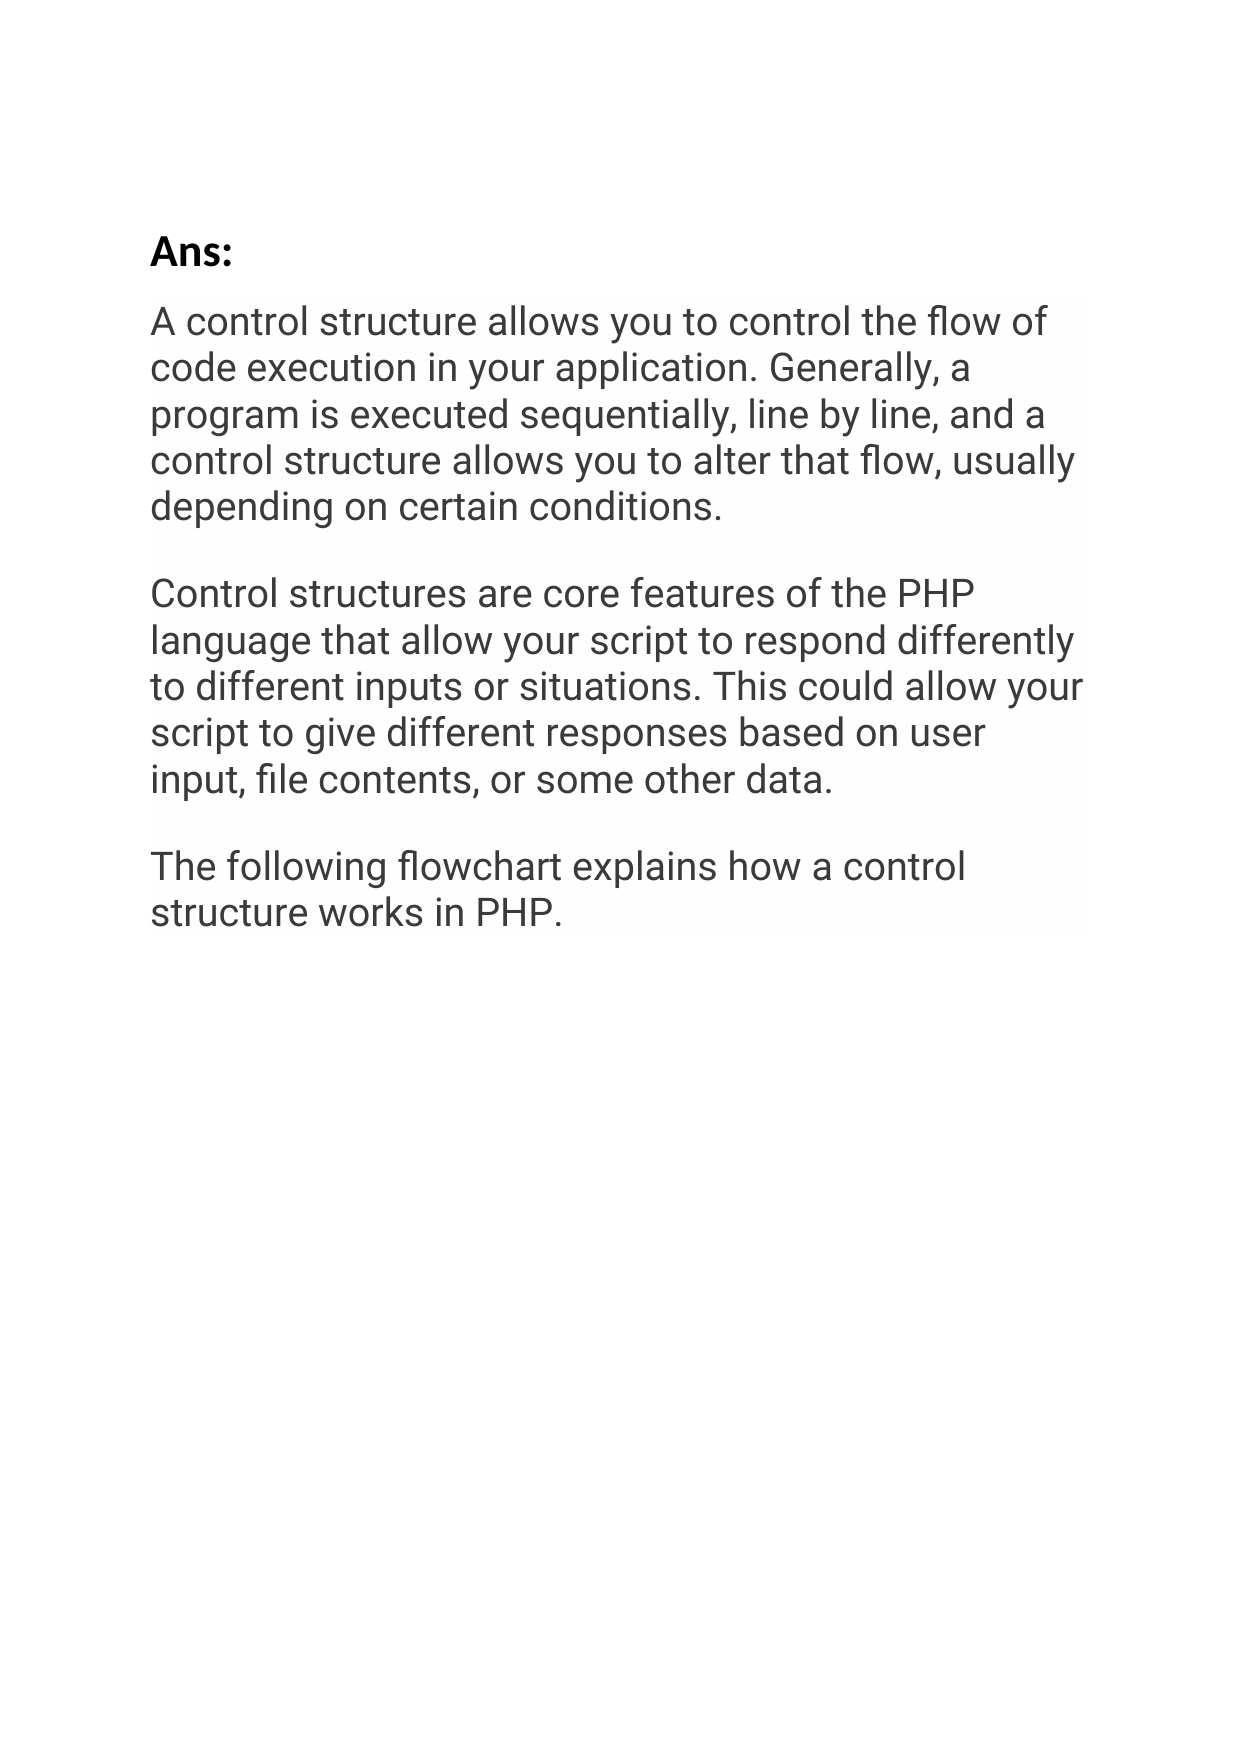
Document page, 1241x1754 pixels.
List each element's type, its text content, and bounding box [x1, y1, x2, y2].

text Control structures are core features of the PHP language that allow your script to respond differently to different inputs or situations. This could allow your script to give different responses based on user input, file contents, or some other data. [150, 571, 1090, 803]
text The following flowchart explains how a control structure works in PHP. [564, 843, 1090, 936]
text Ans: [150, 222, 1090, 277]
text A control structure allows you to control the flow of code execution in your application. Generally, a program is executed sequentially, line by line, and a control structure allows you to alter that flow, usually depending on certain conditions. [150, 298, 1090, 530]
